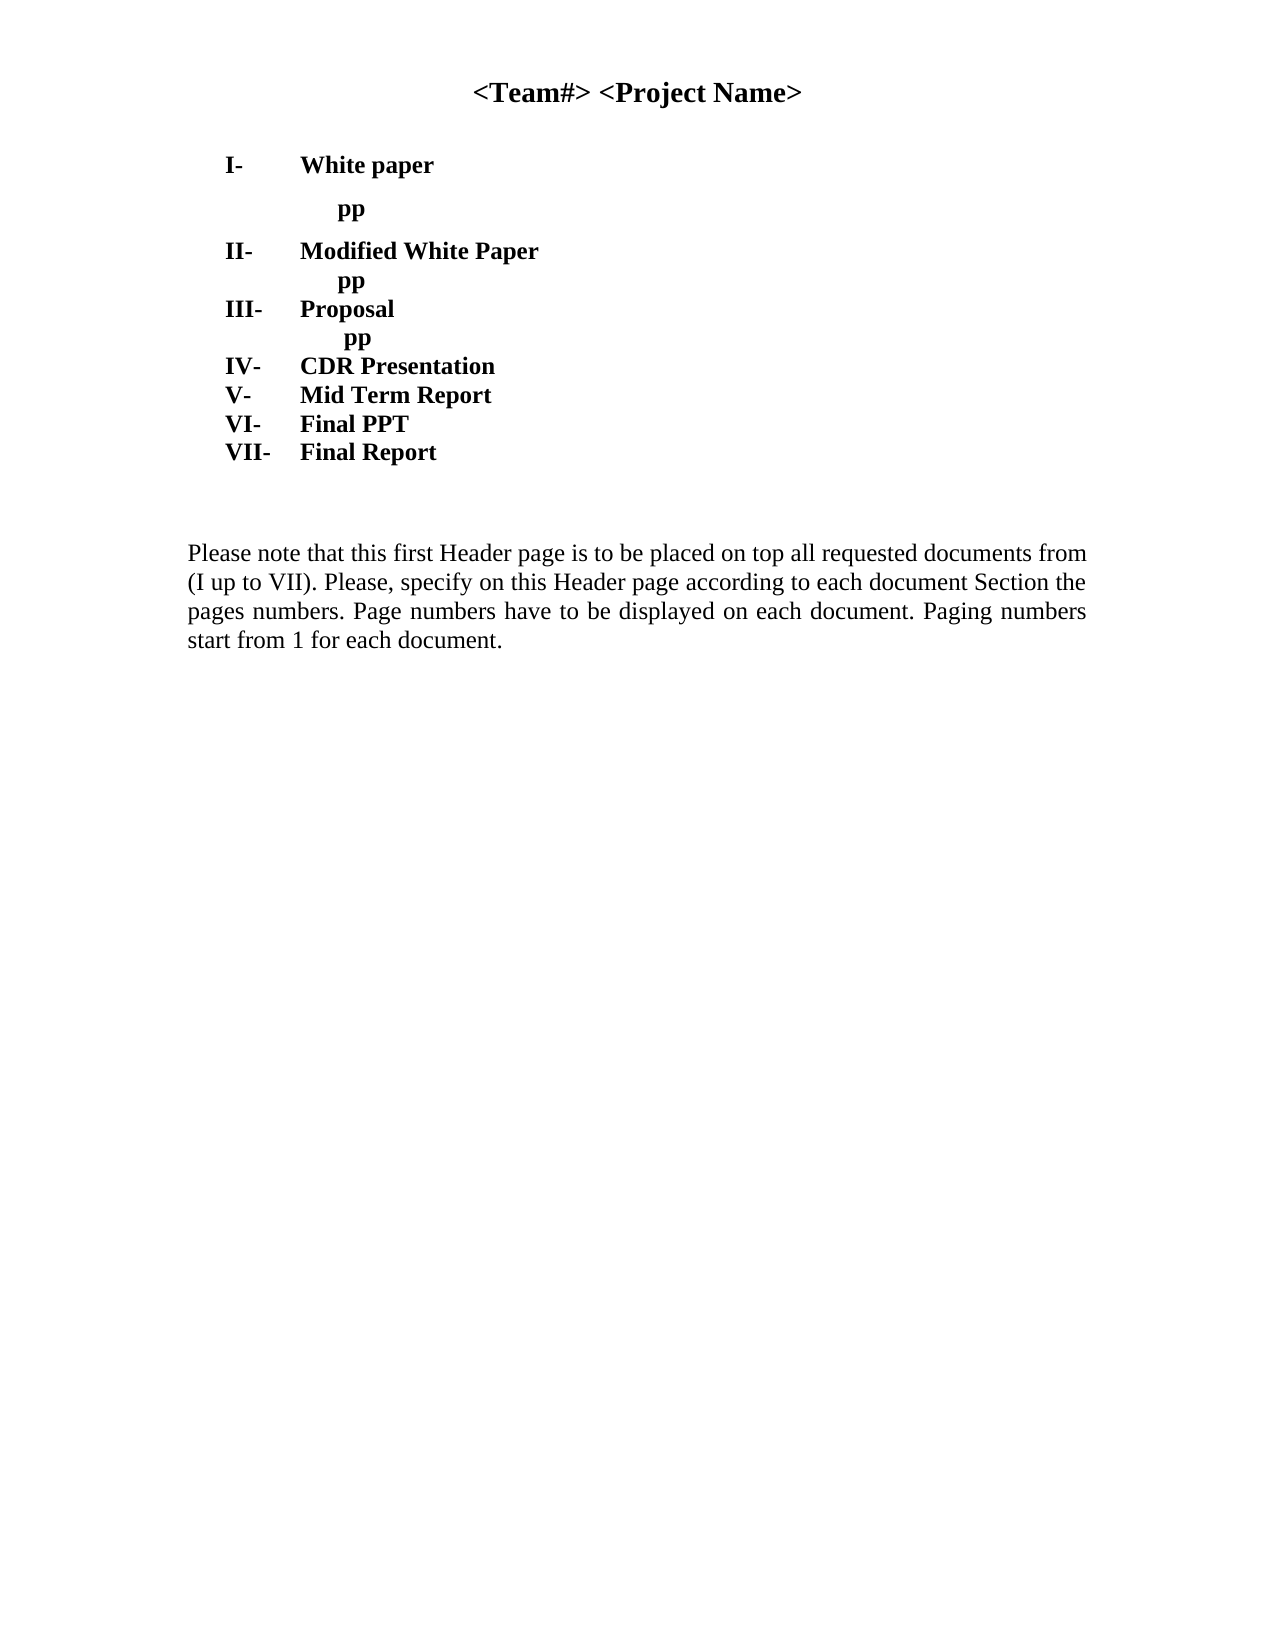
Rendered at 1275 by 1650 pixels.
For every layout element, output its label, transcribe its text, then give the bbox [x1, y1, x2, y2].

list Final Report [225, 437, 1087, 466]
text Please note that this first Header page is to be placed on top all requested documents from (I up to VII). Please, specify on this Header page according to each document Section the pages numbers. Page numbers have to be displayed on each document. Paging numbers start from 1 for each document. [187, 538, 1087, 653]
list Proposal pp [225, 294, 1087, 351]
list Final PPT [225, 409, 1087, 437]
title White paper pp [225, 150, 1087, 222]
list Mid Term Report [225, 380, 1087, 409]
list Modified White Paper pp [225, 236, 1087, 294]
list CDR Presentation [225, 351, 1087, 380]
